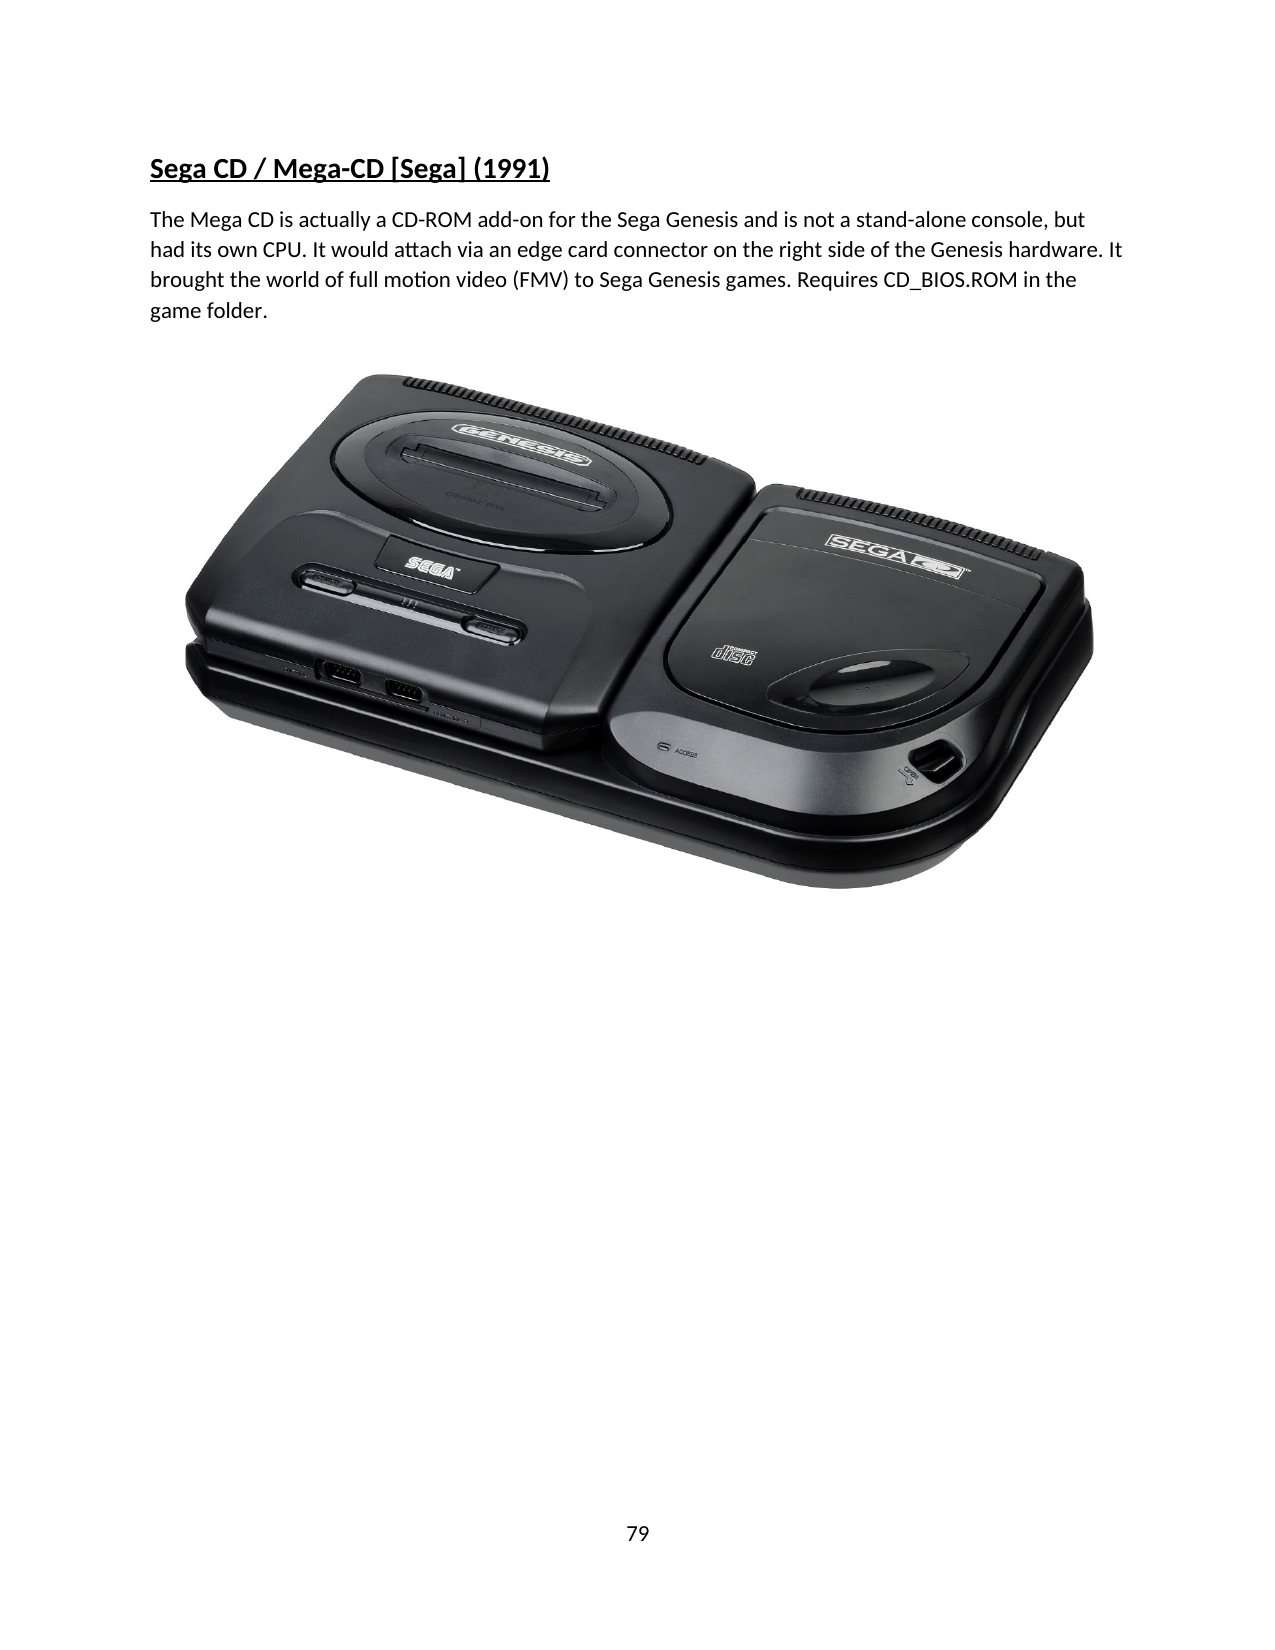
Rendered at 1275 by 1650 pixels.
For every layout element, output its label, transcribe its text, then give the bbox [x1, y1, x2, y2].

text Sega CD / Mega-CD [Sega] (1991) [150, 150, 1125, 186]
text The Mega CD is actually a CD-ROM add-on for the Sega Genesis and is not a stand-alone console, but had its own CPU. It would attach via an edge card connector on the right side of the Genesis hardware. It brought the world of full motion video (FMV) to Sega Genesis games. Requires CD_BIOS.ROM in the game folder. [150, 205, 1125, 324]
picture [150, 342, 1125, 922]
